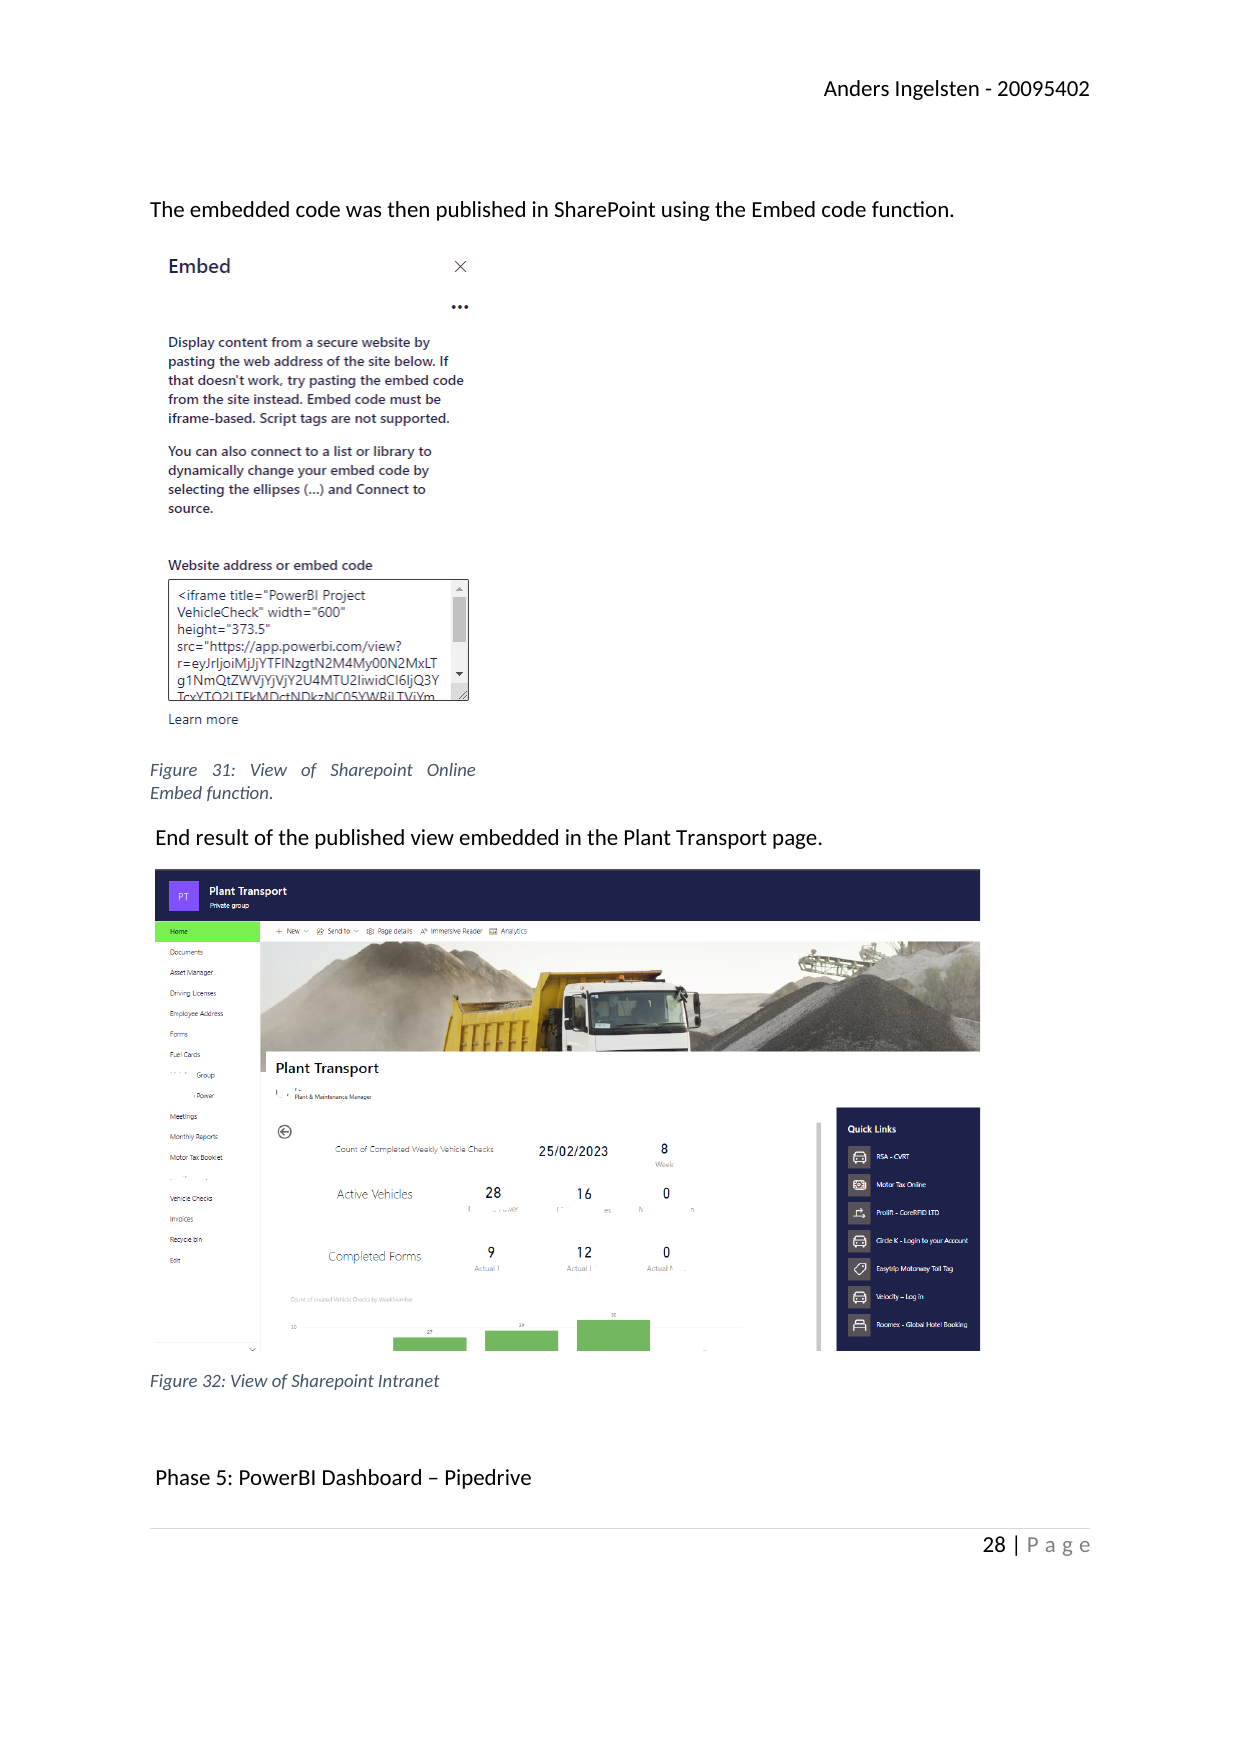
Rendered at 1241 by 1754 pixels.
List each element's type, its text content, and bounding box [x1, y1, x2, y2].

text End result of the published view embedded in the Plant Transport page. [150, 823, 1090, 851]
text The embedded code was then published in SharePoint using the Embed code function. [150, 195, 1090, 223]
text Phase 5: PowerBI Dashboard – Pipedrive [150, 1463, 1090, 1491]
picture [155, 869, 981, 1351]
picture [155, 242, 483, 740]
